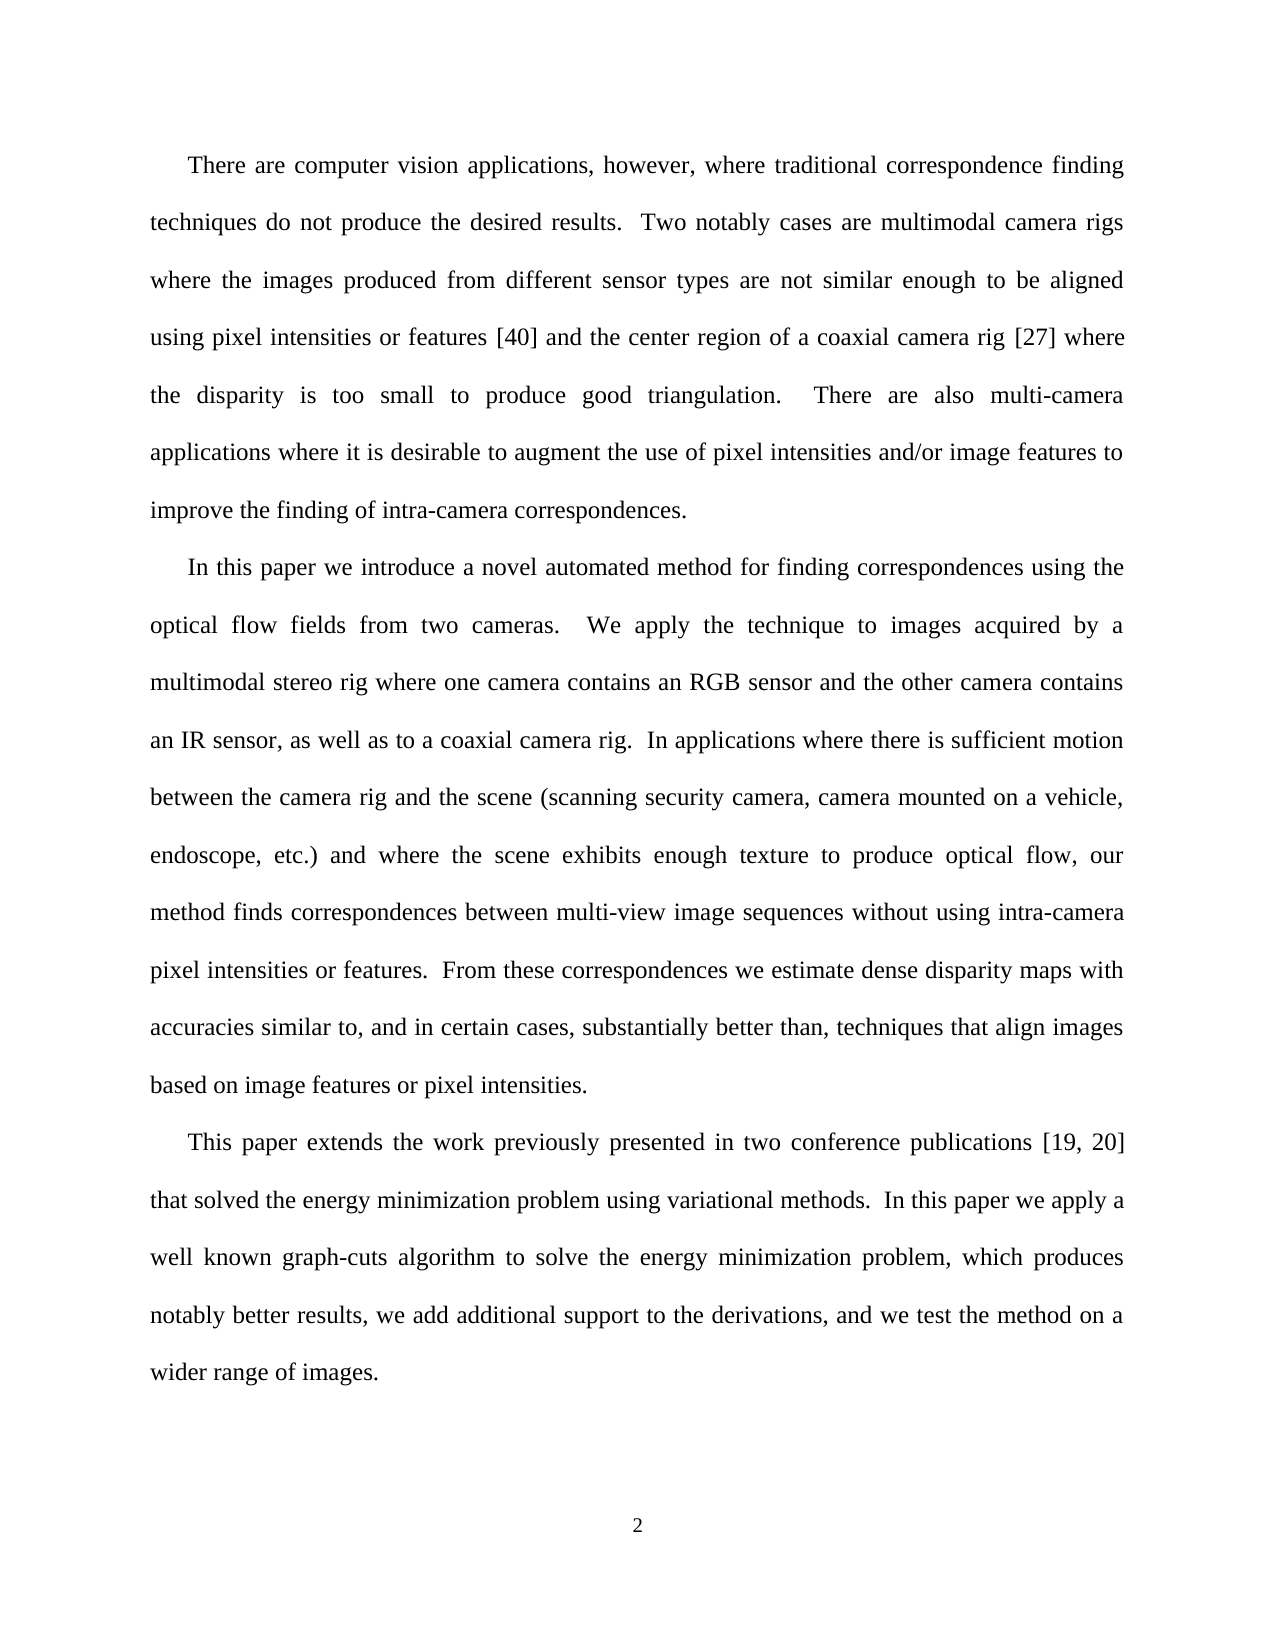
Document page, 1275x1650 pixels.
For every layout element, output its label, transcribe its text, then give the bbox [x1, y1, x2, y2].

text In this paper we introduce a novel automated method for finding correspondences using the optical flow fields from two cameras. We apply the technique to images acquired by a multimodal stereo rig where one camera contains an RGB sensor and the other camera contains an IR sensor, as well as to a coaxial camera rig. In applications where there is sufficient motion between the camera rig and the scene (scanning security camera, camera mounted on a vehicle, endoscope, etc.) and where the scene exhibits enough texture to produce optical flow, our method finds correspondences between multi-view image sequences without using intra-camera pixel intensities or features. From these correspondences we estimate dense disparity maps with accuracies similar to, and in certain cases, substantially better than, techniques that align images based on image features or pixel intensities. [150, 552, 1125, 1099]
text There are computer vision applications, however, where traditional correspondence finding techniques do not produce the desired results. Two notably cases are multimodal camera rigs where the images produced from different sensor types are not similar enough to be aligned using pixel intensities or features [40] and the center region of a coaxial camera rig [27] where the disparity is too small to produce good triangulation. There are also multi-camera applications where it is desirable to augment the use of pixel intensities and/or image features to improve the finding of intra-camera correspondences. [150, 150, 1125, 524]
text This paper extends the work previously presented in two conference publications [19, 20] that solved the energy minimization problem using variational methods. In this paper we apply a well known graph-cuts algorithm to solve the energy minimization problem, which produces notably better results, we add additional support to the derivations, and we test the method on a wider range of images. [150, 1127, 1125, 1386]
